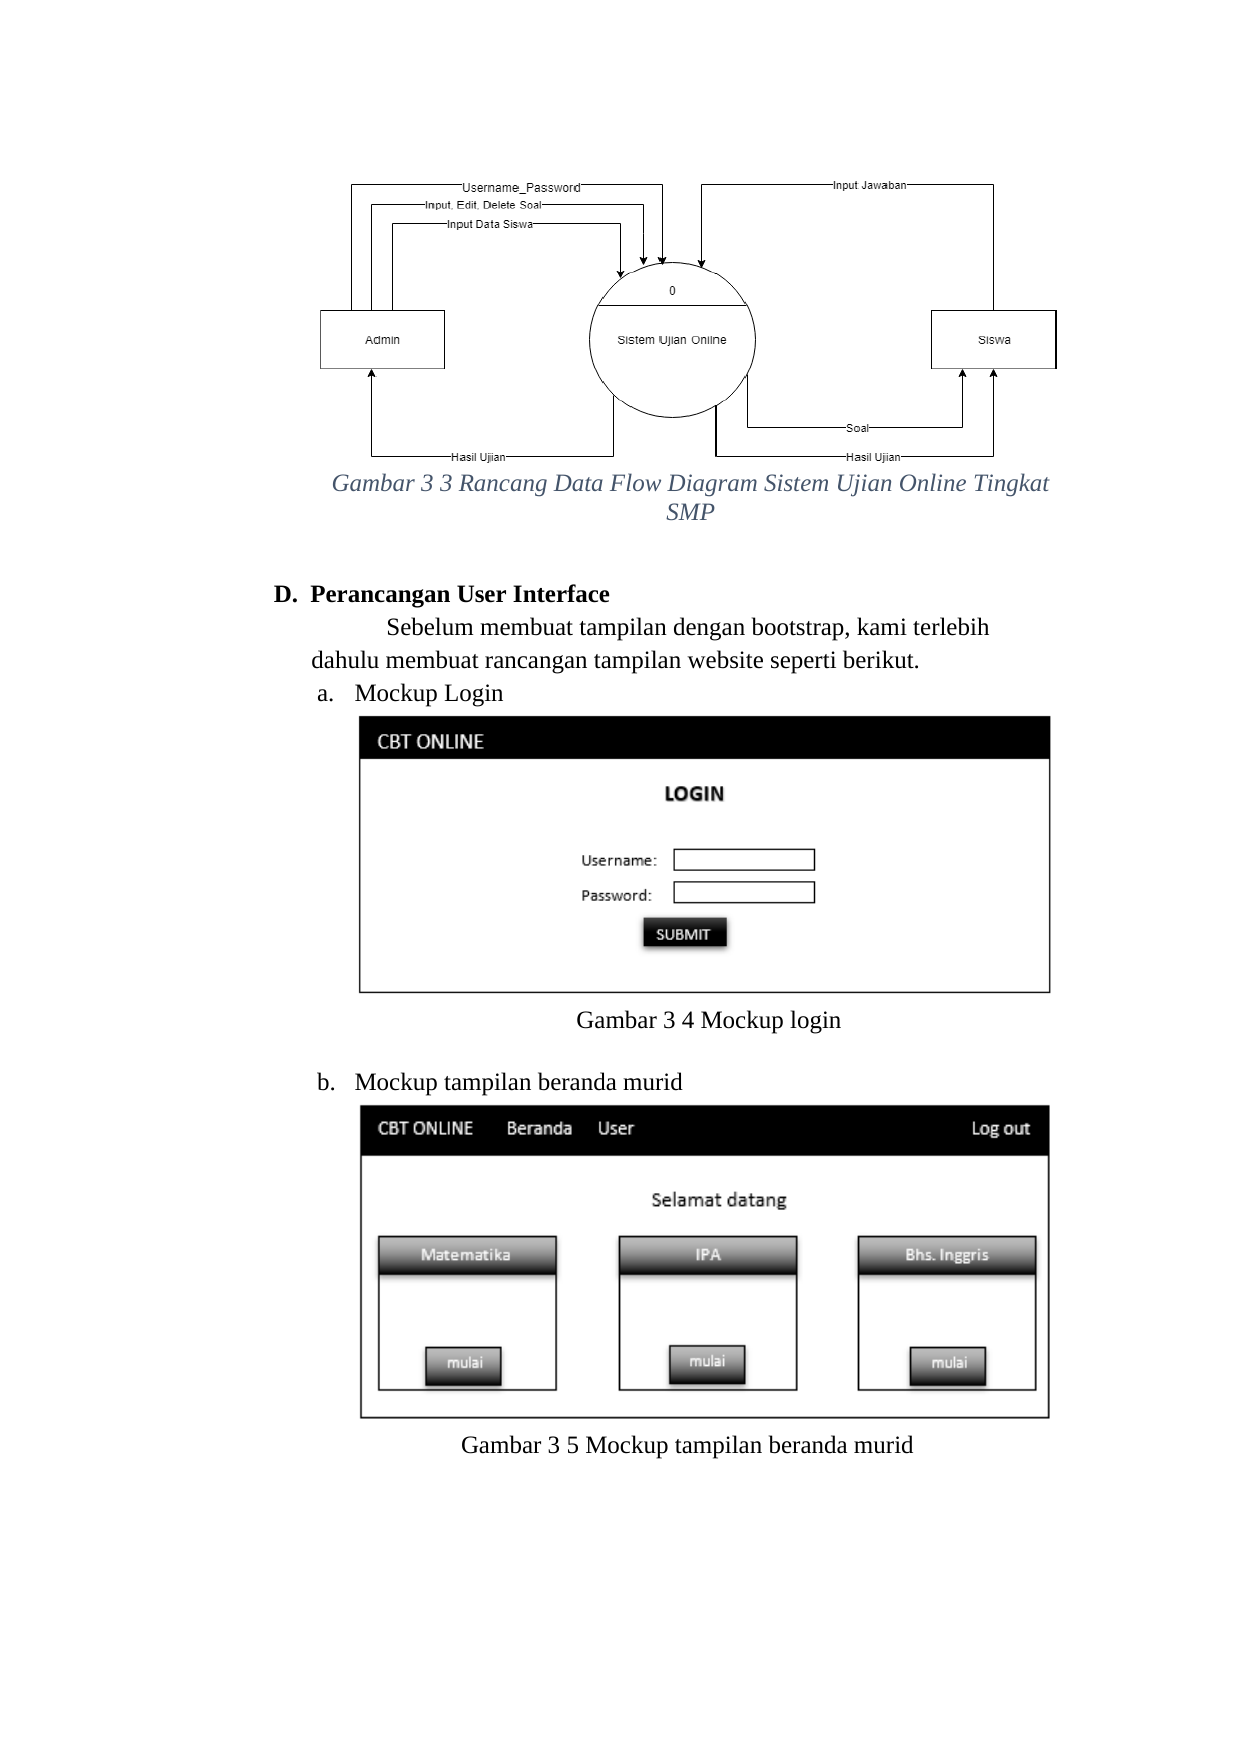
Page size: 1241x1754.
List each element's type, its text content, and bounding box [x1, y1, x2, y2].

text Gambar 3 5 Mockup tampilan beranda murid [311, 1430, 1063, 1459]
text Gambar 3 4 Mockup login [354, 1005, 1063, 1034]
picture [320, 177, 1057, 464]
list Sebelum membuat tampilan dengan bootstrap, kami terlebih dahulu membuat rancangan tampilan website seperti berikut. [311, 612, 1063, 674]
list Mockup Login [317, 678, 1063, 707]
list Mockup tampilan beranda murid [317, 1067, 1063, 1096]
picture [354, 711, 1057, 1001]
list Perancangan User Interface [274, 579, 1063, 608]
picture [354, 1099, 1058, 1427]
text Gambar 3 3 Rancang Data Flow Diagram Sistem Ujian Online Tingkat SMP [320, 468, 1063, 525]
